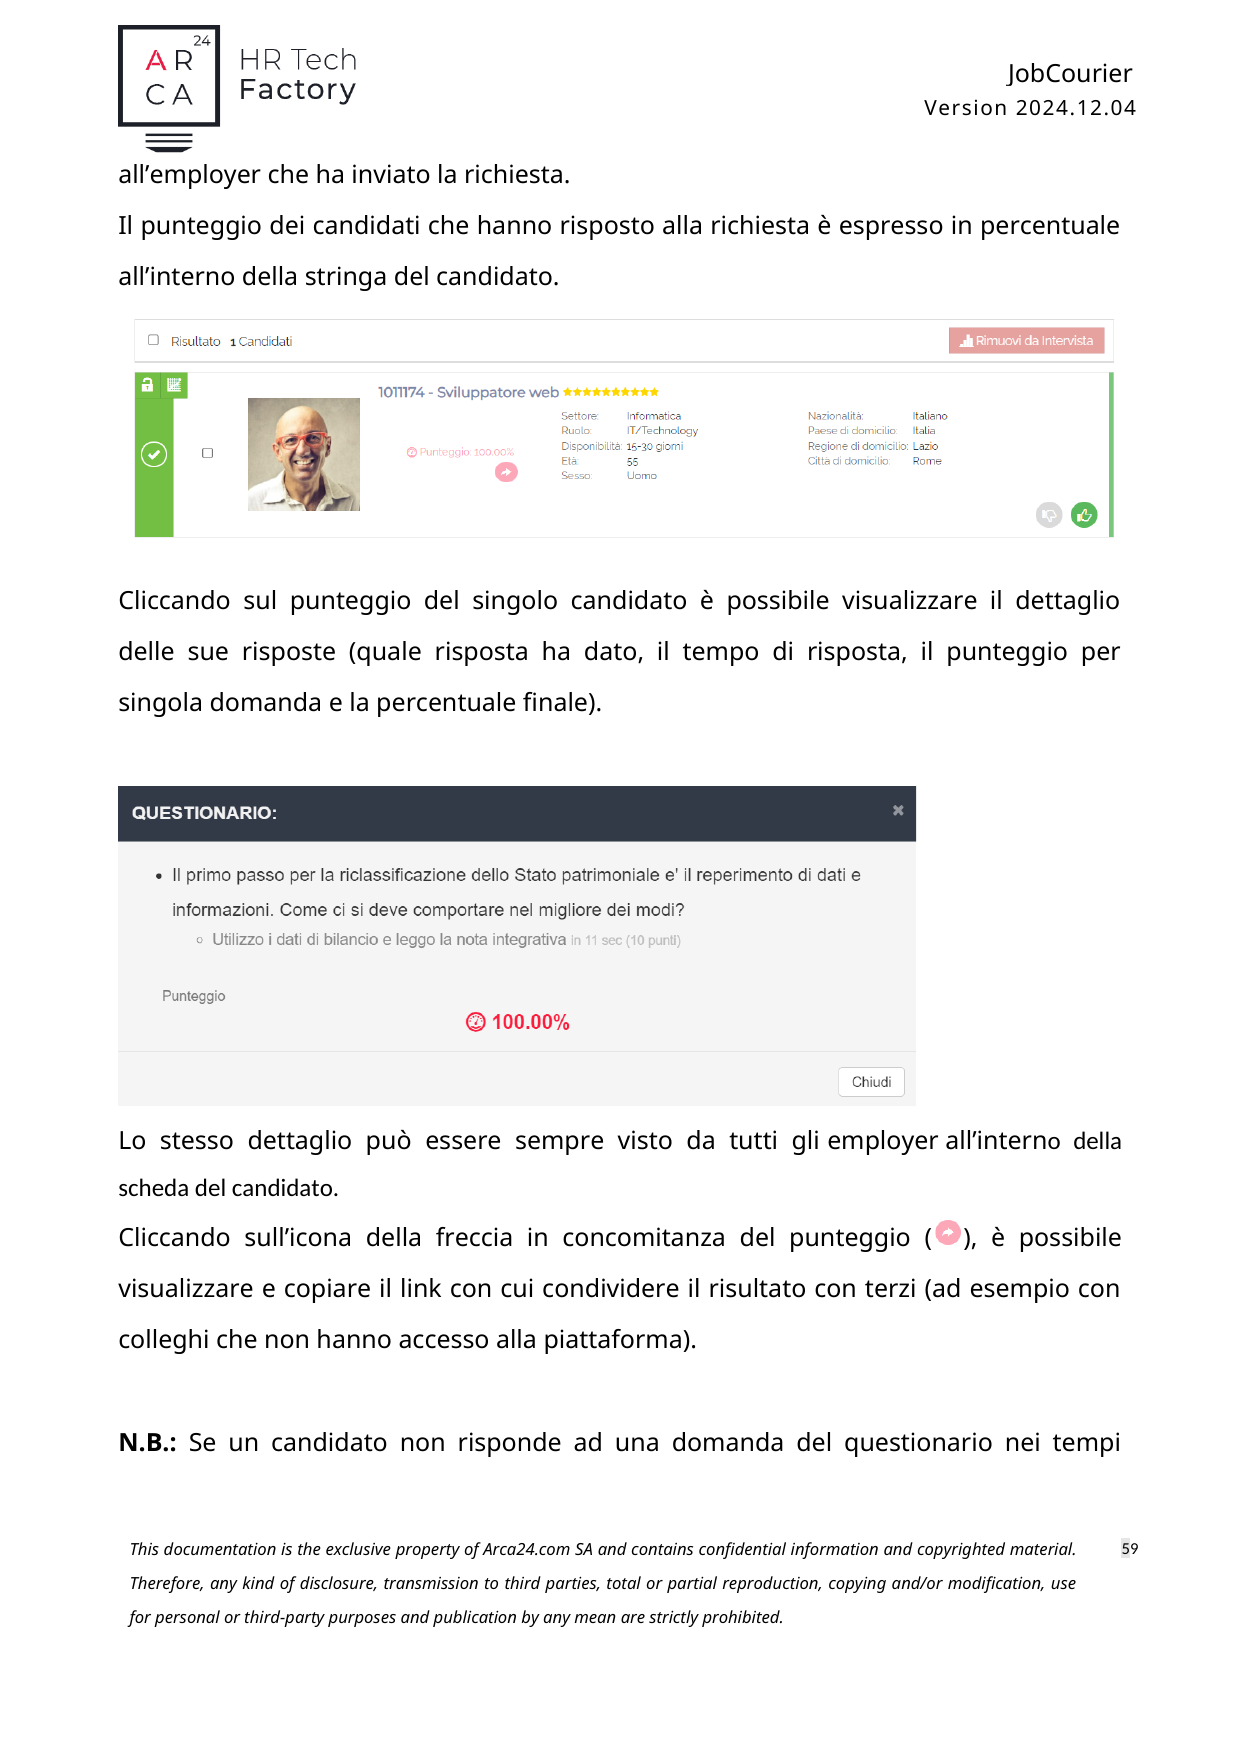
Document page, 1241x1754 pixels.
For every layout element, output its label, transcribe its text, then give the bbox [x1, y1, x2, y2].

text Lo stesso dettaglio può essere sempre visto da tutti gli employer all’interno della scheda del candidato. [118, 1122, 1122, 1202]
picture [112, 22, 360, 155]
text Cliccando sul punteggio del singolo candidato è possibile visualizzare il dettaglio delle sue risposte (quale risposta ha dato, il tempo di risposta, il punteggio per singola domanda e la percentuale finale). [118, 566, 1122, 719]
text Similmente, se il candidato effettua la prova, viene inviata notifica tramite mail all’employer che ha inviato la richiesta. [118, 157, 1122, 191]
picture [933, 1217, 963, 1247]
picture [118, 786, 917, 1106]
text Il punteggio dei candidati che hanno risposto alla richiesta è espresso in percentuale all’interno della stringa del candidato. [118, 208, 1122, 293]
text Cliccando sull’icona della freccia in concomitanza del punteggio (), è possibile visualizzare e copiare il link con cui condividere il risultato con terzi (ad esempio con colleghi che non hanno accesso alla piattaforma). [118, 1217, 1122, 1356]
picture [118, 309, 1123, 566]
